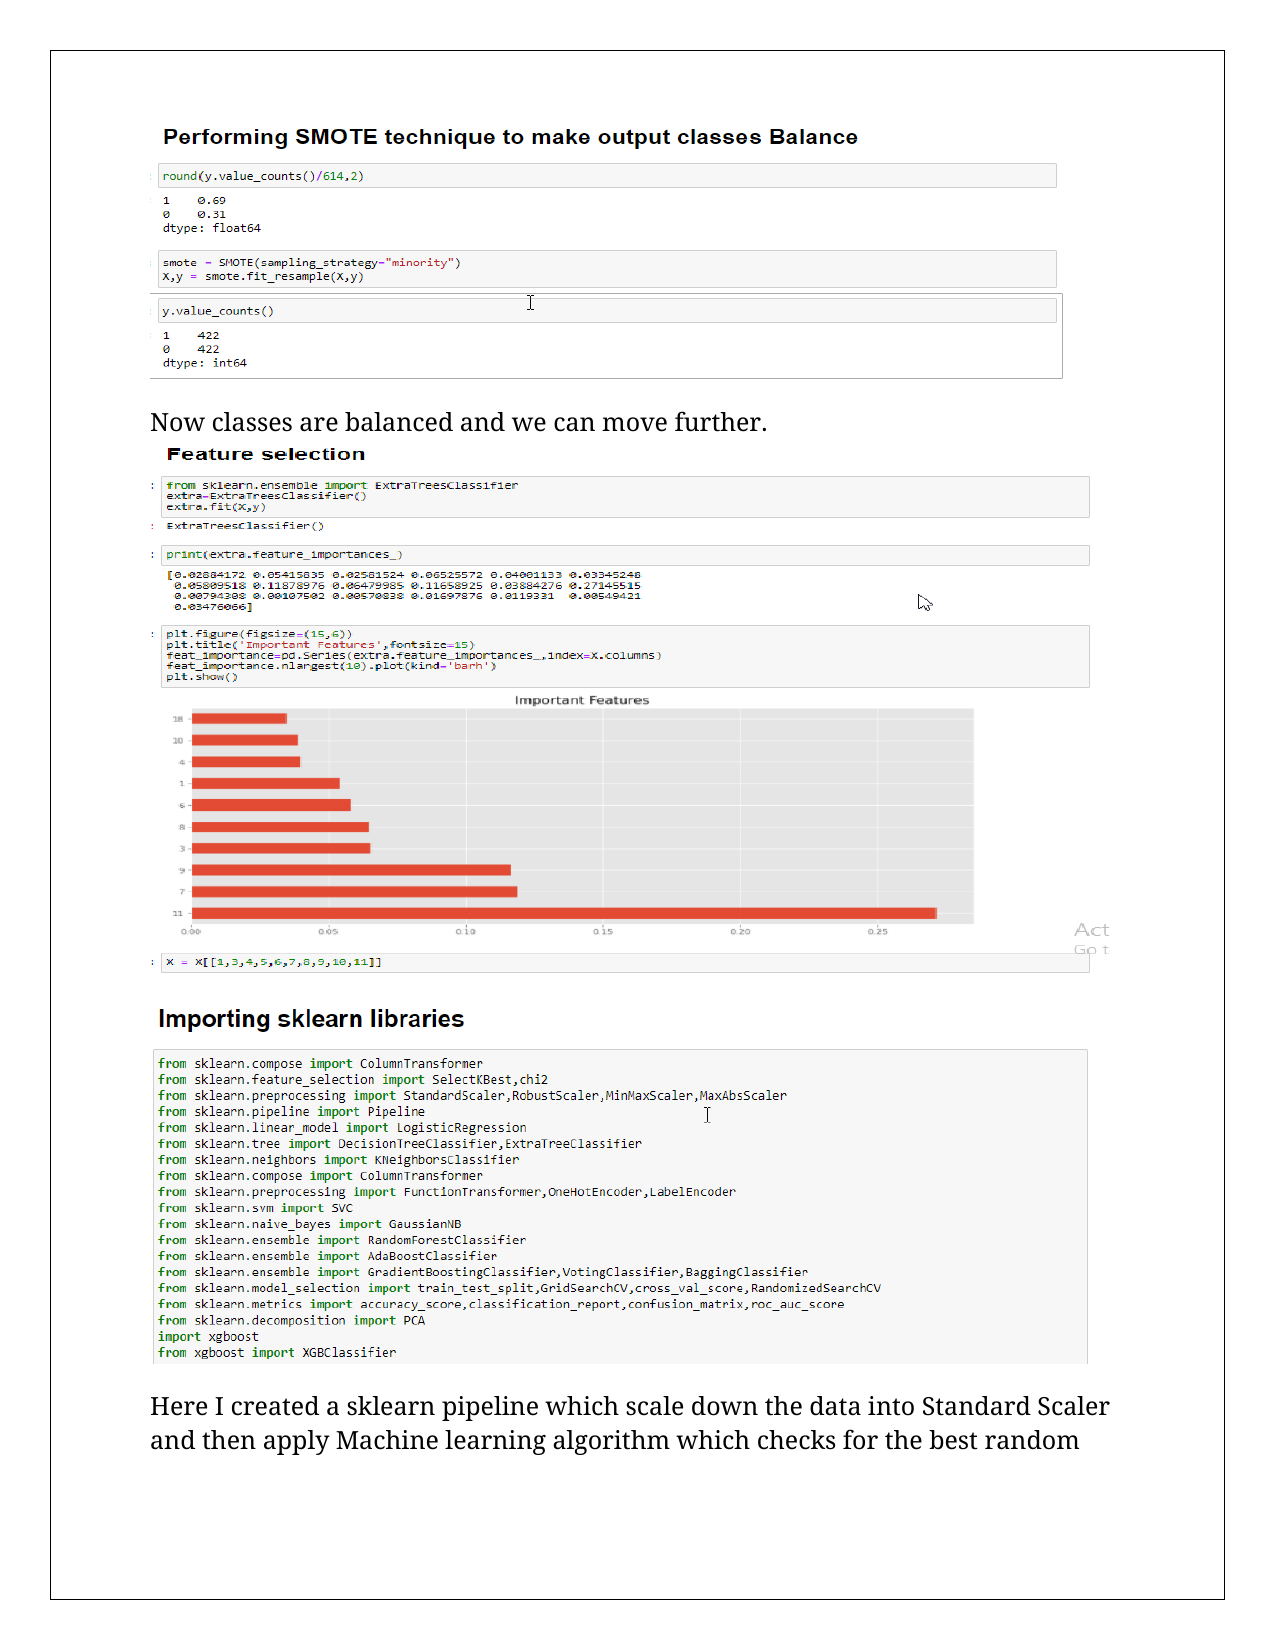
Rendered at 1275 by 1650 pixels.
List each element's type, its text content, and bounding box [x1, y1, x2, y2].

picture [150, 438, 1110, 978]
picture [150, 112, 1071, 380]
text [150, 1389, 1125, 1457]
picture [150, 1002, 1091, 1364]
